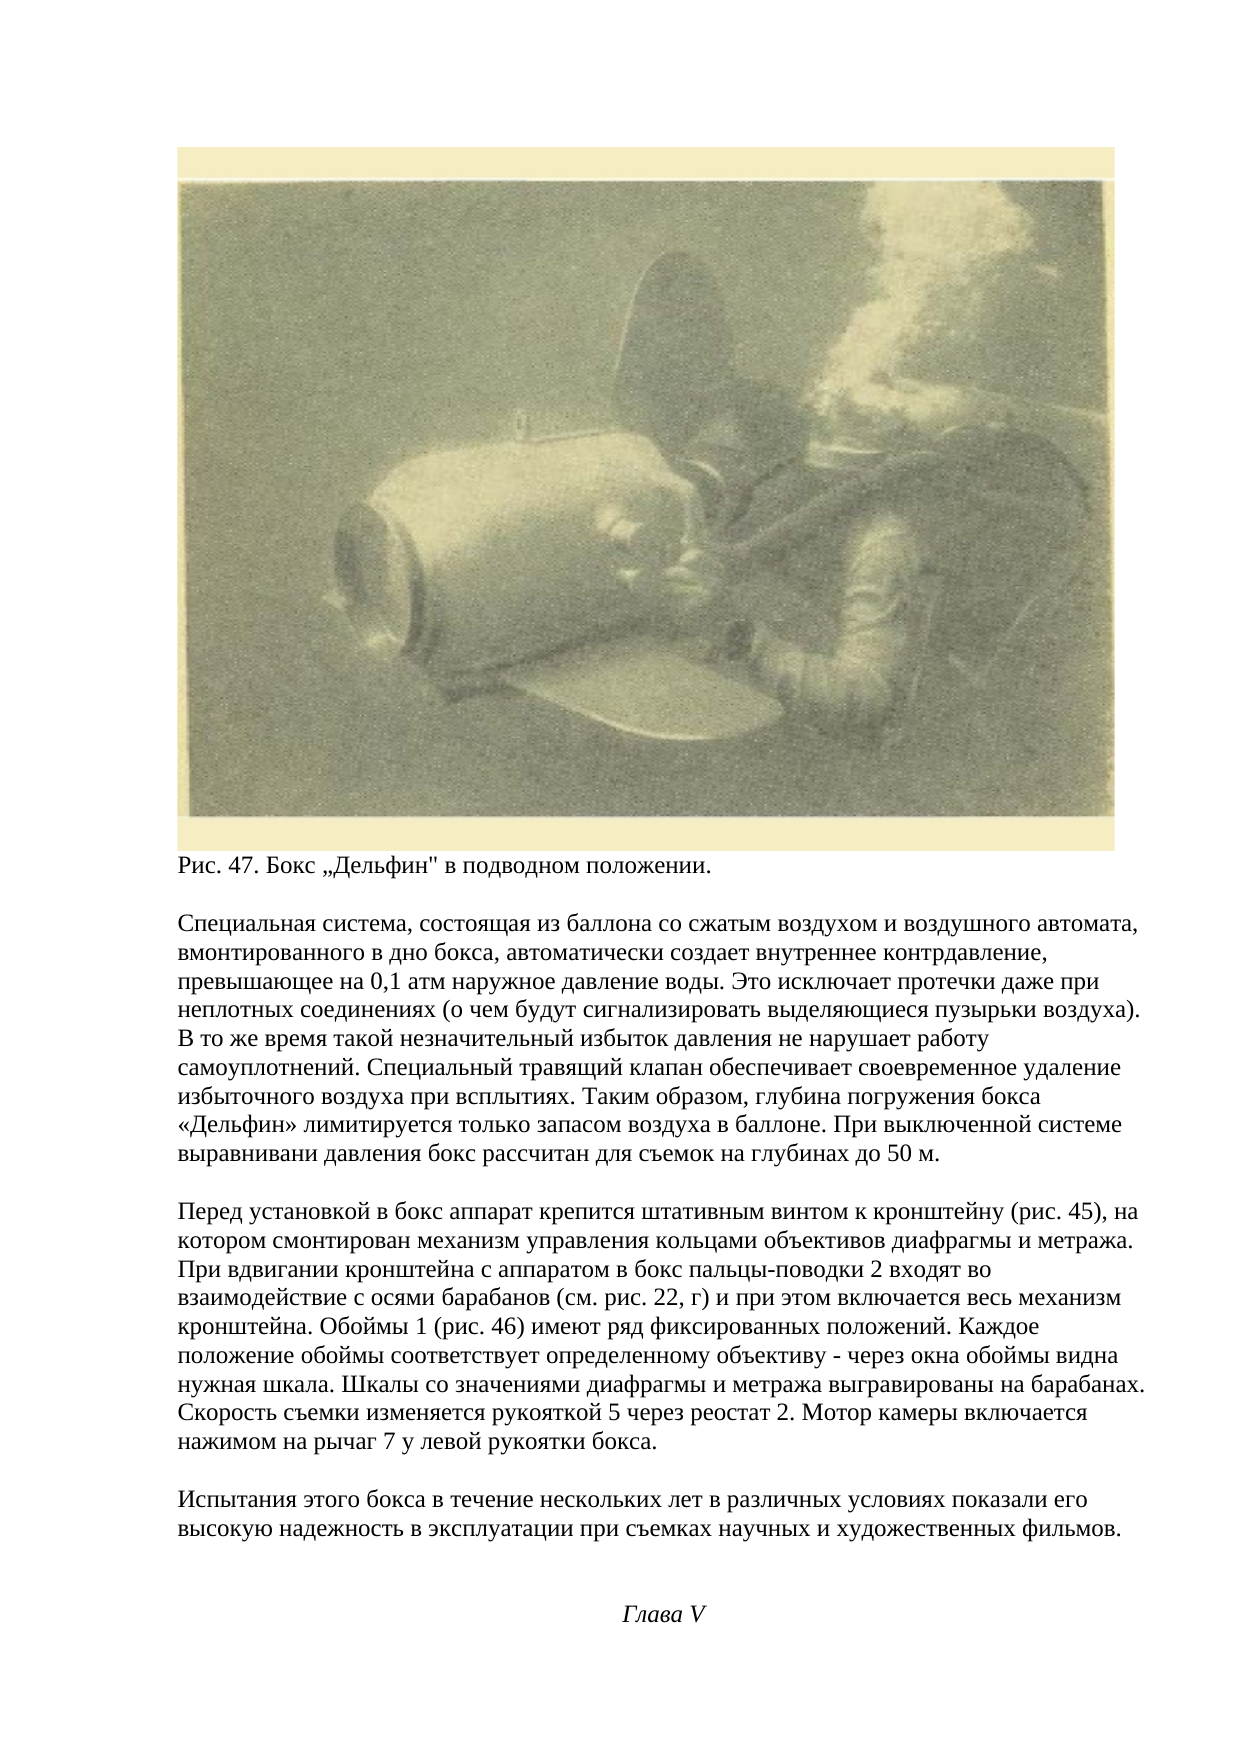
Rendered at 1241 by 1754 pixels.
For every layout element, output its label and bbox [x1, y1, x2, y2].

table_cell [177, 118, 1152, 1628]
picture [177, 147, 1115, 851]
